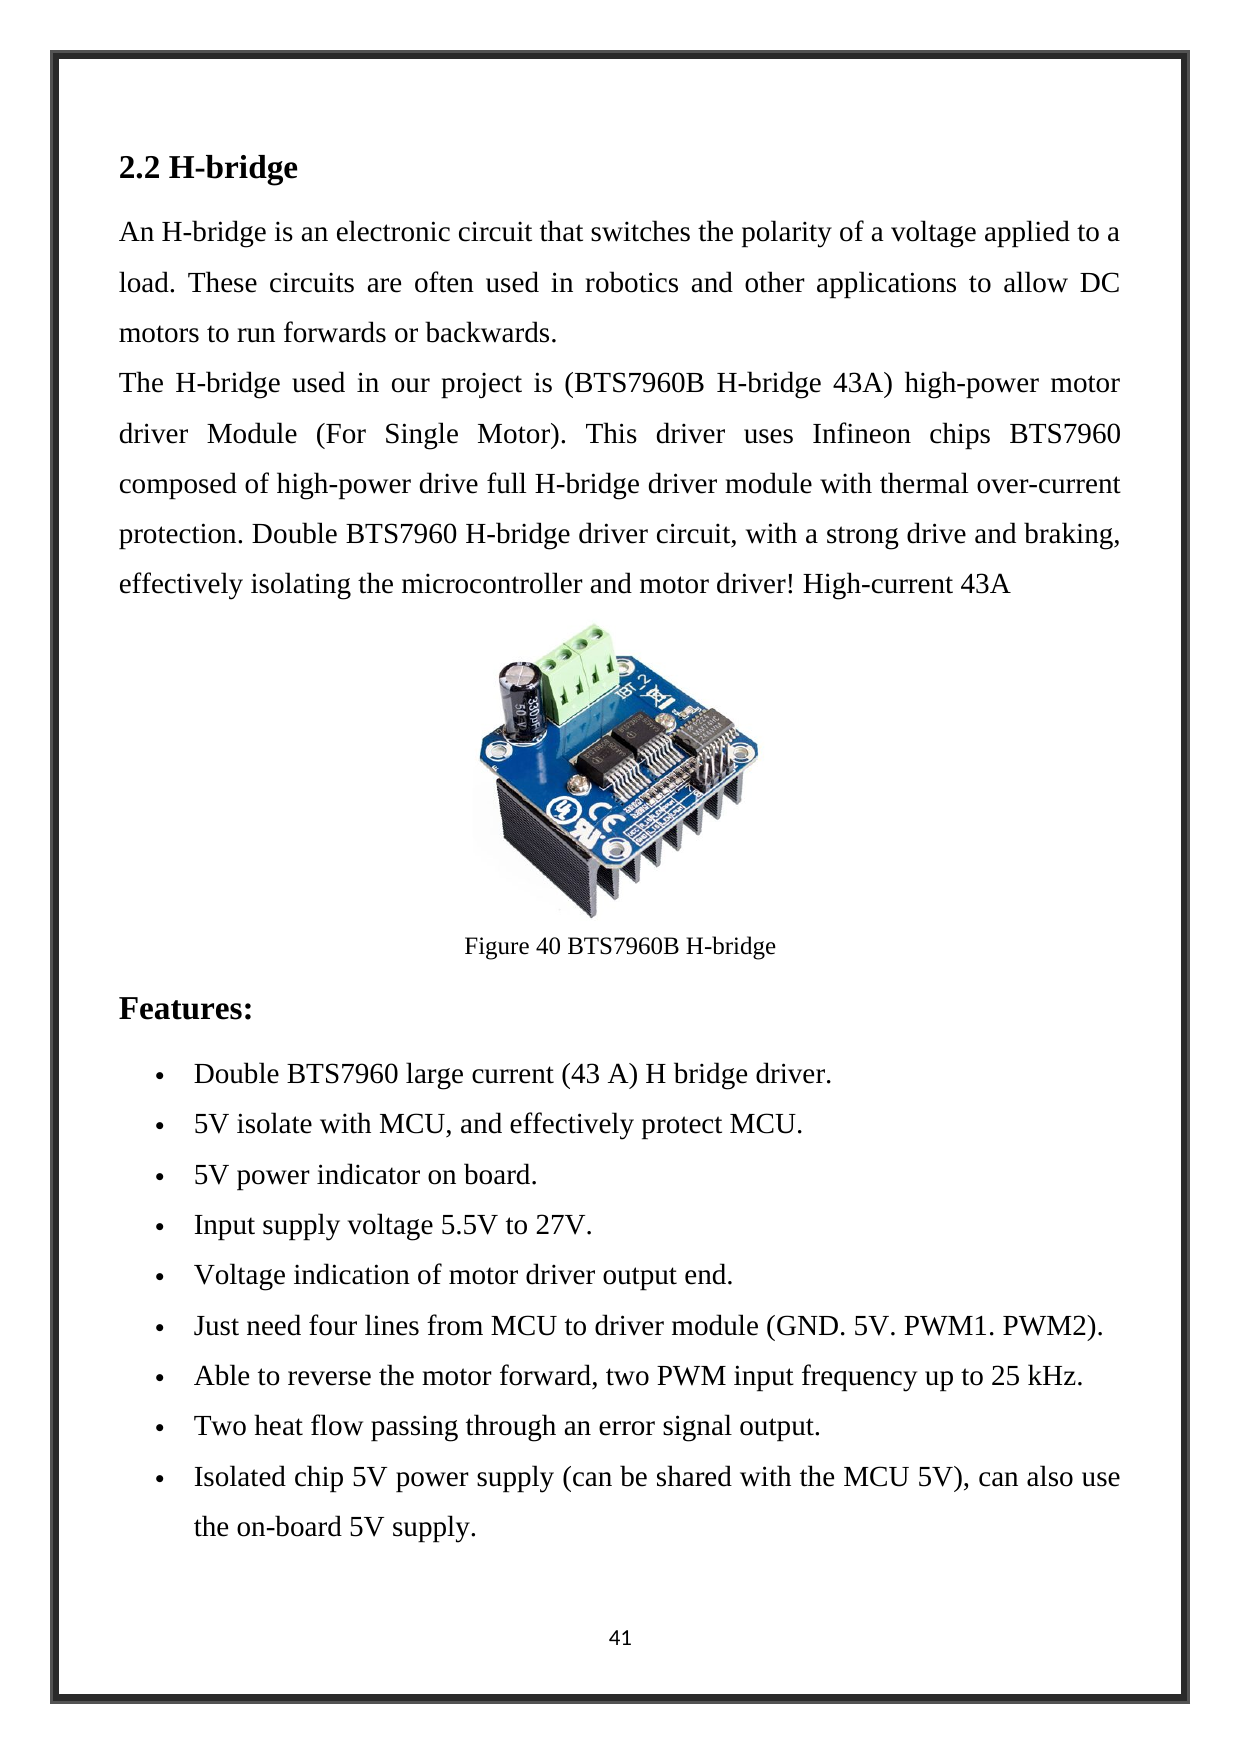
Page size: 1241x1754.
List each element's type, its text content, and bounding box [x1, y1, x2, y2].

list Isolated chip 5V power supply (can be shared with the MCU 5V), can also use the on-board 5V supply. [156, 1459, 1122, 1542]
text The H-bridge used in our project is (BTS7960B H-bridge 43A) high-power motor driver Module (For Single Motor). This driver uses Infineon chips BTS7960 composed of high-power drive full H-bridge driver module with thermal over-current protection. Double BTS7960 H-bridge driver circuit, with a strong drive and braking, effectively isolating the microcontroller and motor driver! High-current 43A [118, 365, 1122, 600]
picture [472, 617, 768, 931]
text Figure BTS7960B H-bridge [118, 931, 1122, 959]
list 5V power indicator on board. [156, 1157, 1122, 1190]
list Two heat flow passing through an error signal output. [156, 1408, 1122, 1442]
list 5V isolate with MCU, and effectively protect MCU. [156, 1106, 1122, 1140]
list Input supply voltage 5.5V to 27V. [156, 1207, 1122, 1241]
list Just need four lines from MCU to driver module (GND. 5V. PWM1. PWM2). [156, 1308, 1122, 1341]
list Double BTS7960 large current (43 A) H bridge driver. [156, 1056, 1122, 1090]
list Able to reverse the motor forward, two PWM input frequency up to 25 kHz. [156, 1358, 1122, 1392]
subtitle 2.2 H-bridge [118, 147, 1122, 185]
subtitle Features: [118, 989, 1122, 1027]
list Voltage indication of motor driver output end. [156, 1257, 1122, 1291]
text An H-bridge is an electronic circuit that switches the polarity of a voltage applied to a load. These circuits are often used in robotics and other applications to allow DC motors to run forwards or backwards. [118, 214, 1122, 349]
